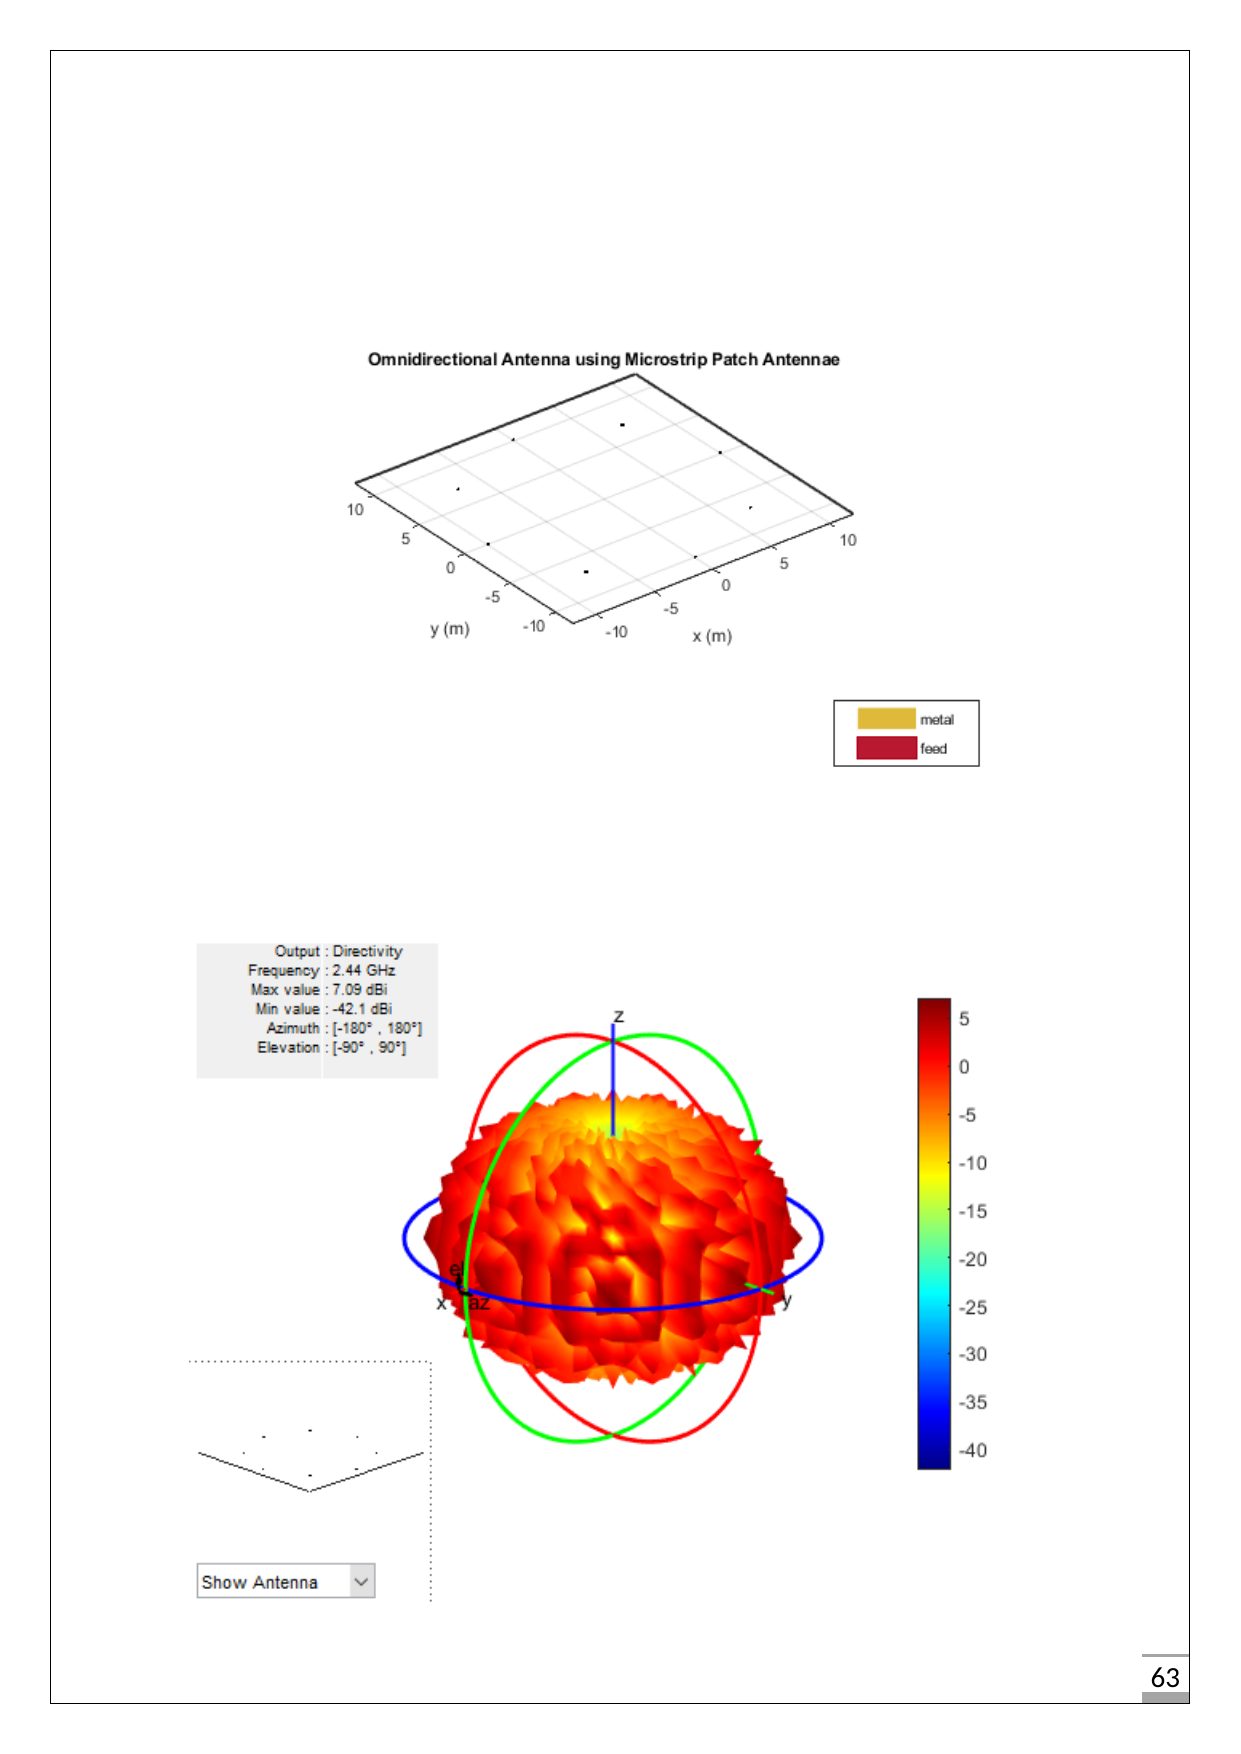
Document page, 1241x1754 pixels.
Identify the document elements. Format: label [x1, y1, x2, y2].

picture [184, 204, 996, 815]
picture [189, 931, 1084, 1605]
